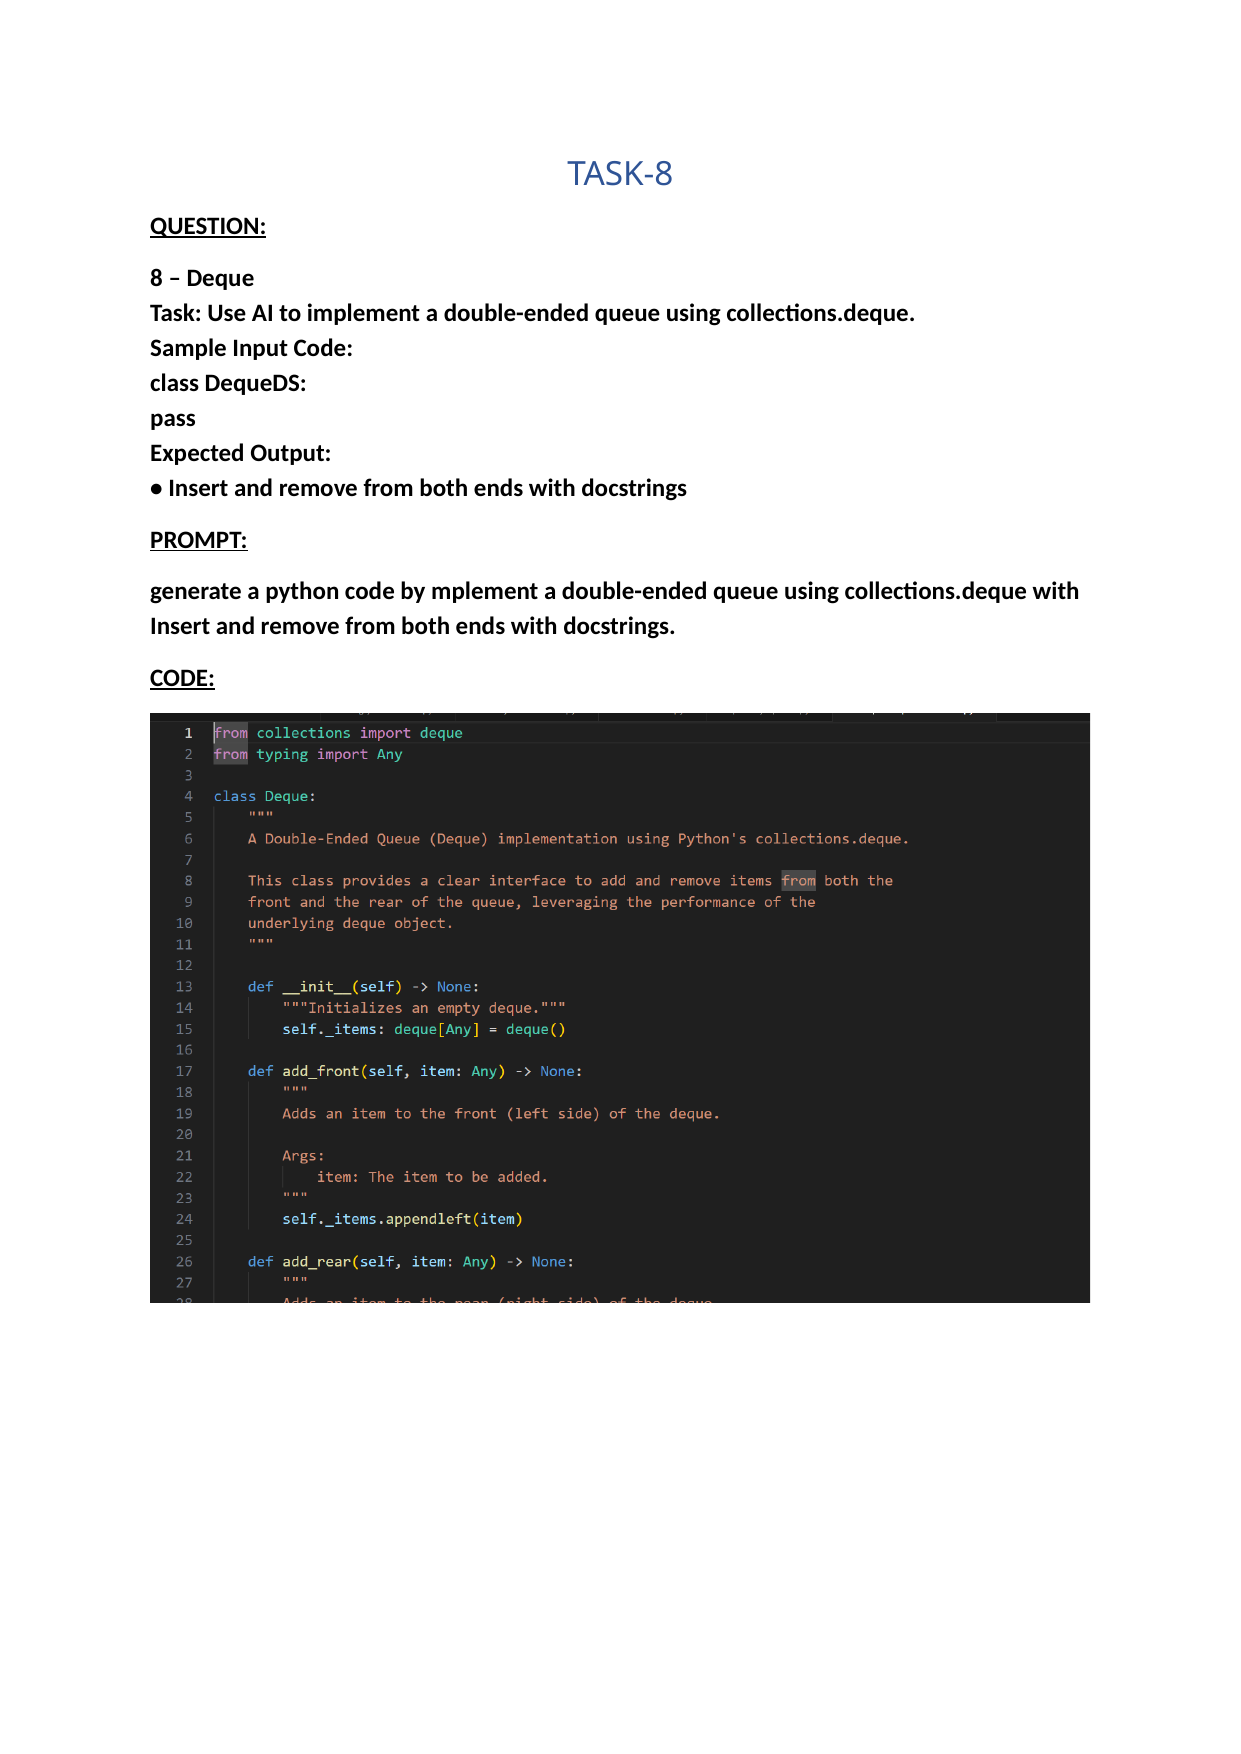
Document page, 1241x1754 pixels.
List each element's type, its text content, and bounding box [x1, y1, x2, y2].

text generate a python code by mplement a double-ended queue using collections.deque with Insert and remove from both ends with docstrings. [150, 576, 1090, 641]
text PROMPT: [150, 524, 1090, 554]
picture [150, 713, 1091, 1303]
text QUESTION: [150, 211, 1090, 241]
text 8 – Deque Task: Use AI to implement a double-ended queue using collections.deque. Sample Input Code: class DequeDS: pass Expected Output: • Insert and remove from both ends with docstrings [150, 262, 1090, 503]
subtitle TASK-8 [150, 150, 1090, 195]
text CODE: [150, 662, 1090, 693]
